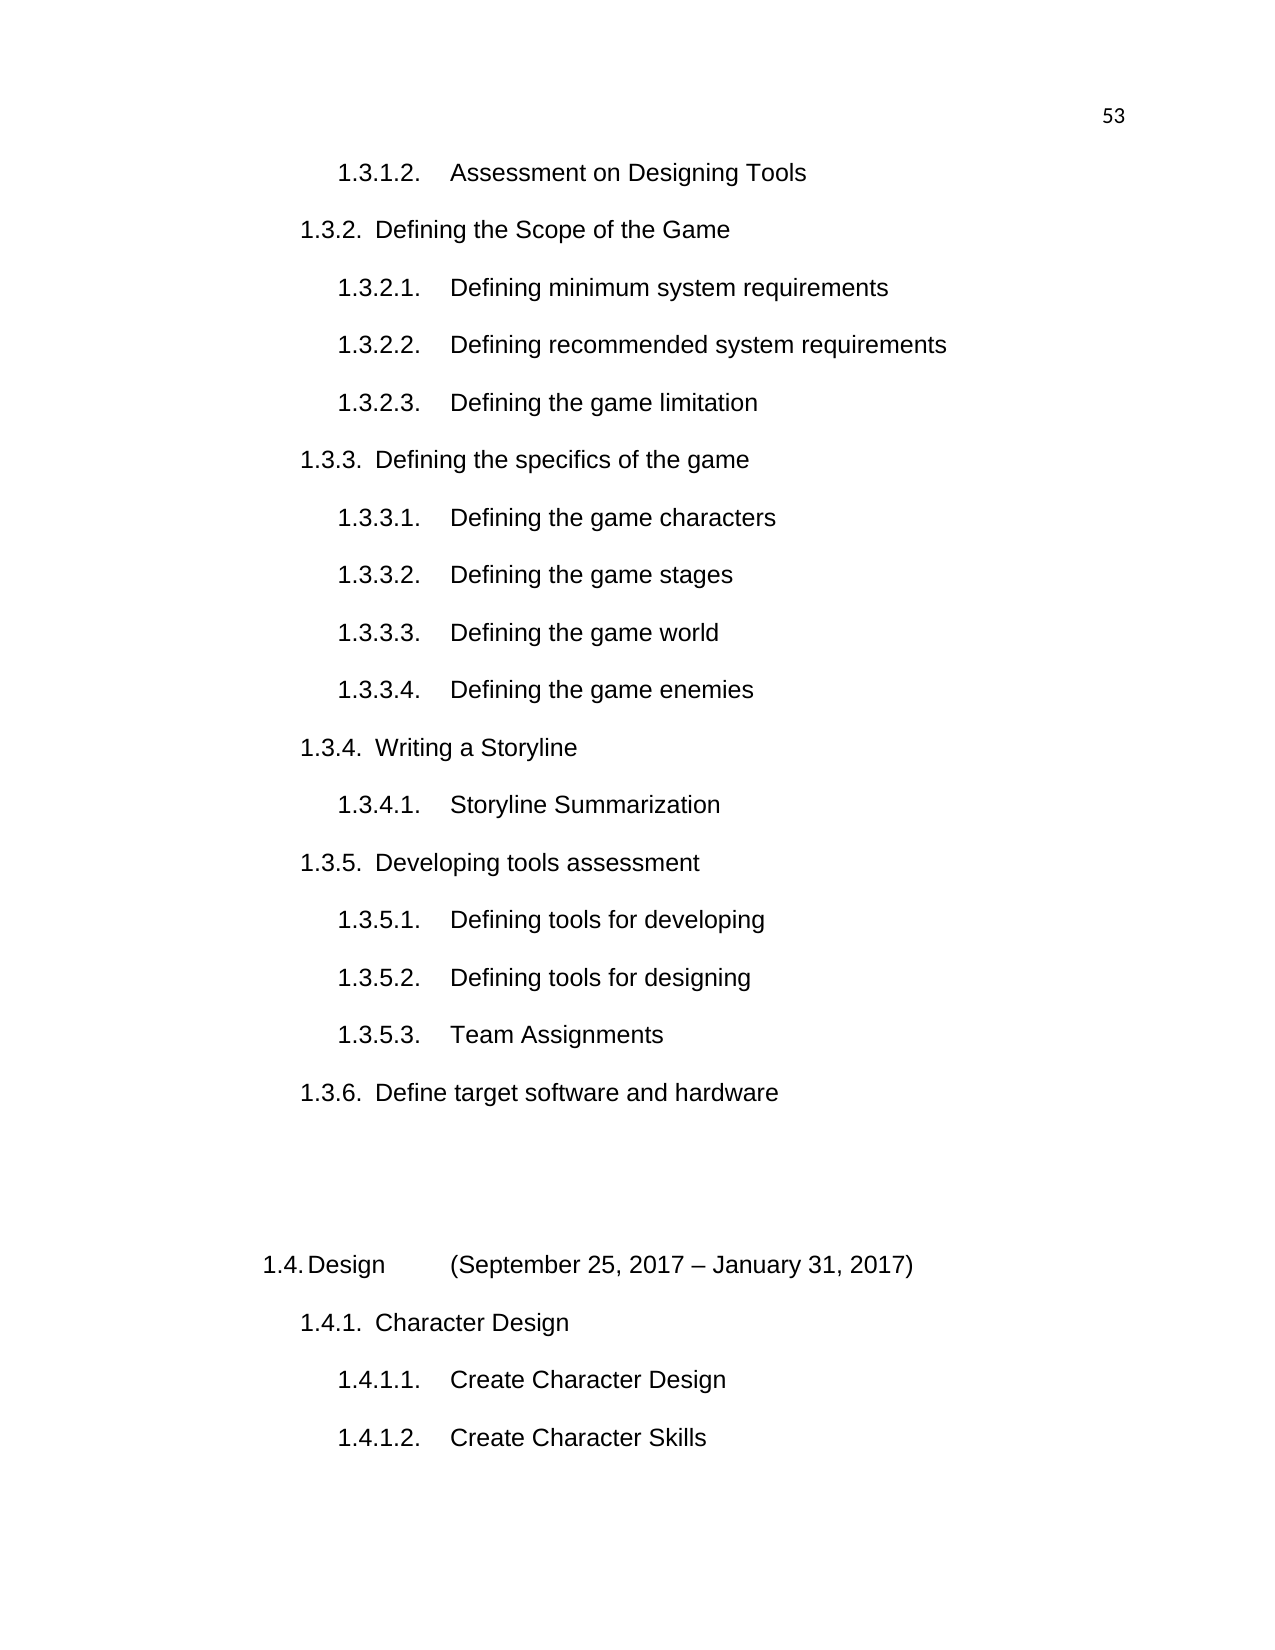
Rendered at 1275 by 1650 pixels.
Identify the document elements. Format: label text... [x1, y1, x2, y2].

list Create Character Design [337, 1365, 1125, 1394]
list Defining the game characters [337, 503, 1125, 531]
list Assessment on Designing Tools [337, 158, 1125, 186]
list Defining the specifics of the game [300, 445, 1125, 474]
list Defining the game enemies [337, 675, 1125, 704]
list Defining the game stages [337, 560, 1125, 589]
list Defining the game limitation [337, 388, 1125, 416]
list Defining the Scope of the Game [300, 215, 1125, 244]
list Defining minimum system requirements [337, 273, 1125, 301]
list Character Design [300, 1308, 1125, 1336]
list Storyline Summarization [337, 790, 1125, 819]
list Design (September 25, 2017 – January 31, 2017) [262, 1250, 1125, 1279]
list Team Assignments [337, 1020, 1125, 1049]
list Defining the game world [337, 618, 1125, 646]
list Defining tools for designing [337, 963, 1125, 991]
list Writing a Storyline [300, 733, 1125, 761]
list Define target software and hardware [300, 1078, 1125, 1106]
list Defining recommended system requirements [337, 330, 1125, 359]
list Defining tools for developing [337, 905, 1125, 934]
list Create Character Skills [337, 1423, 1125, 1451]
list Developing tools assessment [300, 848, 1125, 876]
